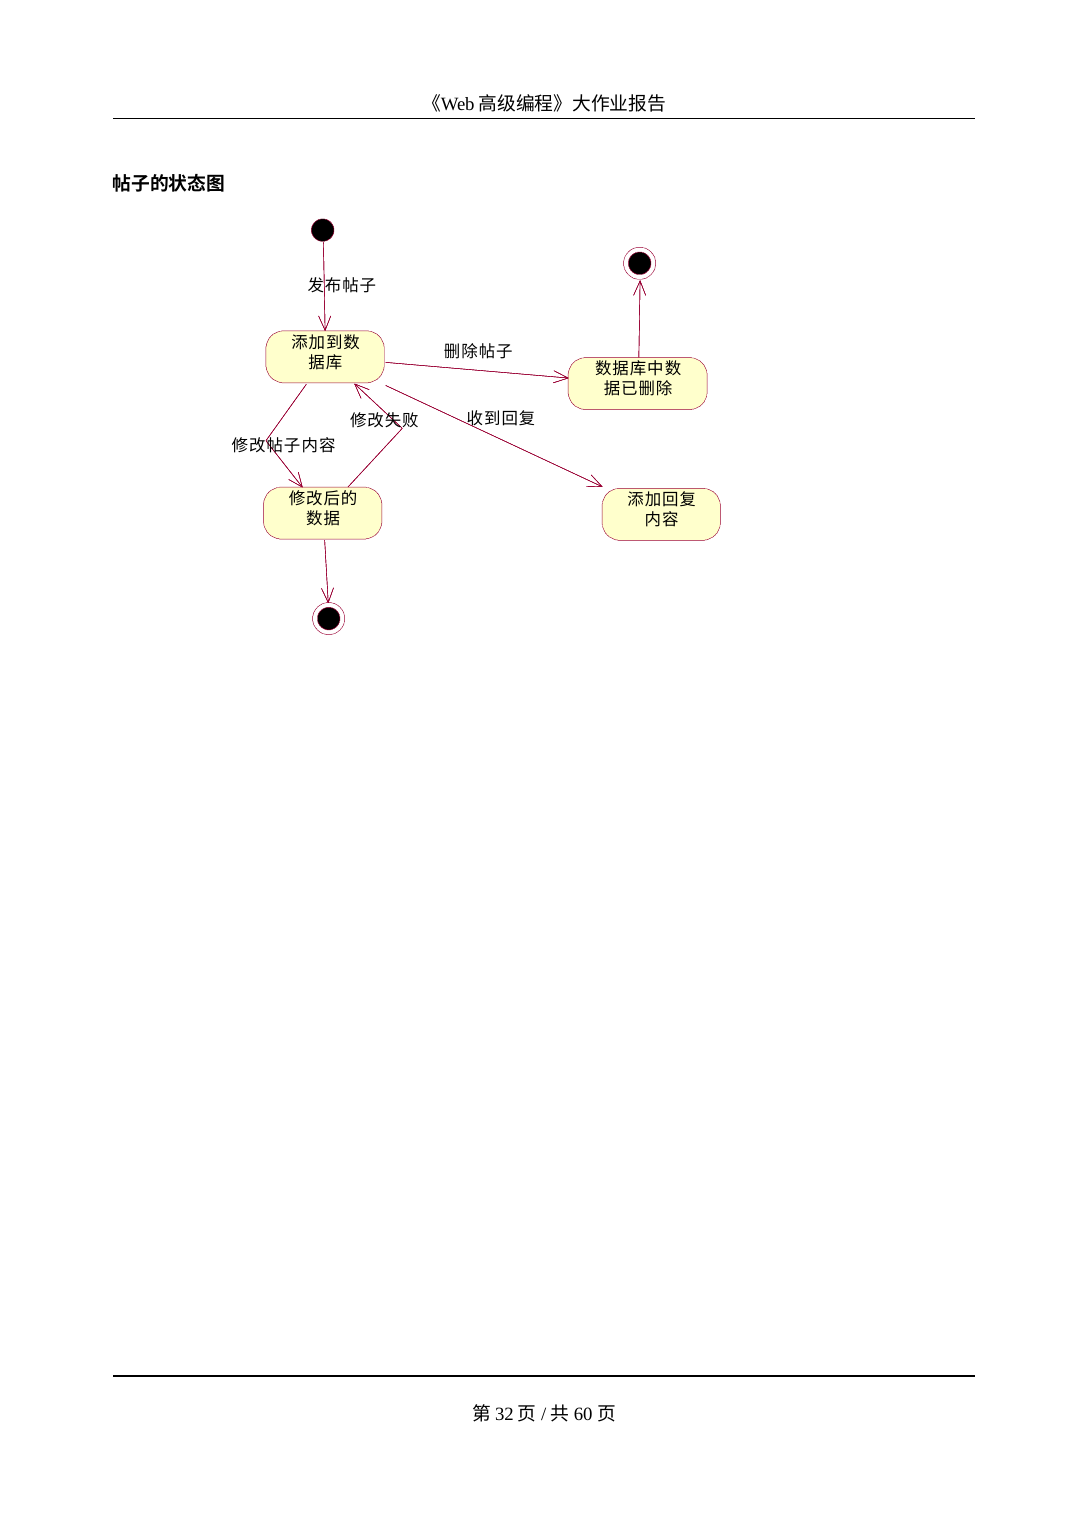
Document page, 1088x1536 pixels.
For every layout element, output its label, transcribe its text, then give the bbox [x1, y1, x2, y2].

text 帖子的状态图 [112, 166, 975, 198]
